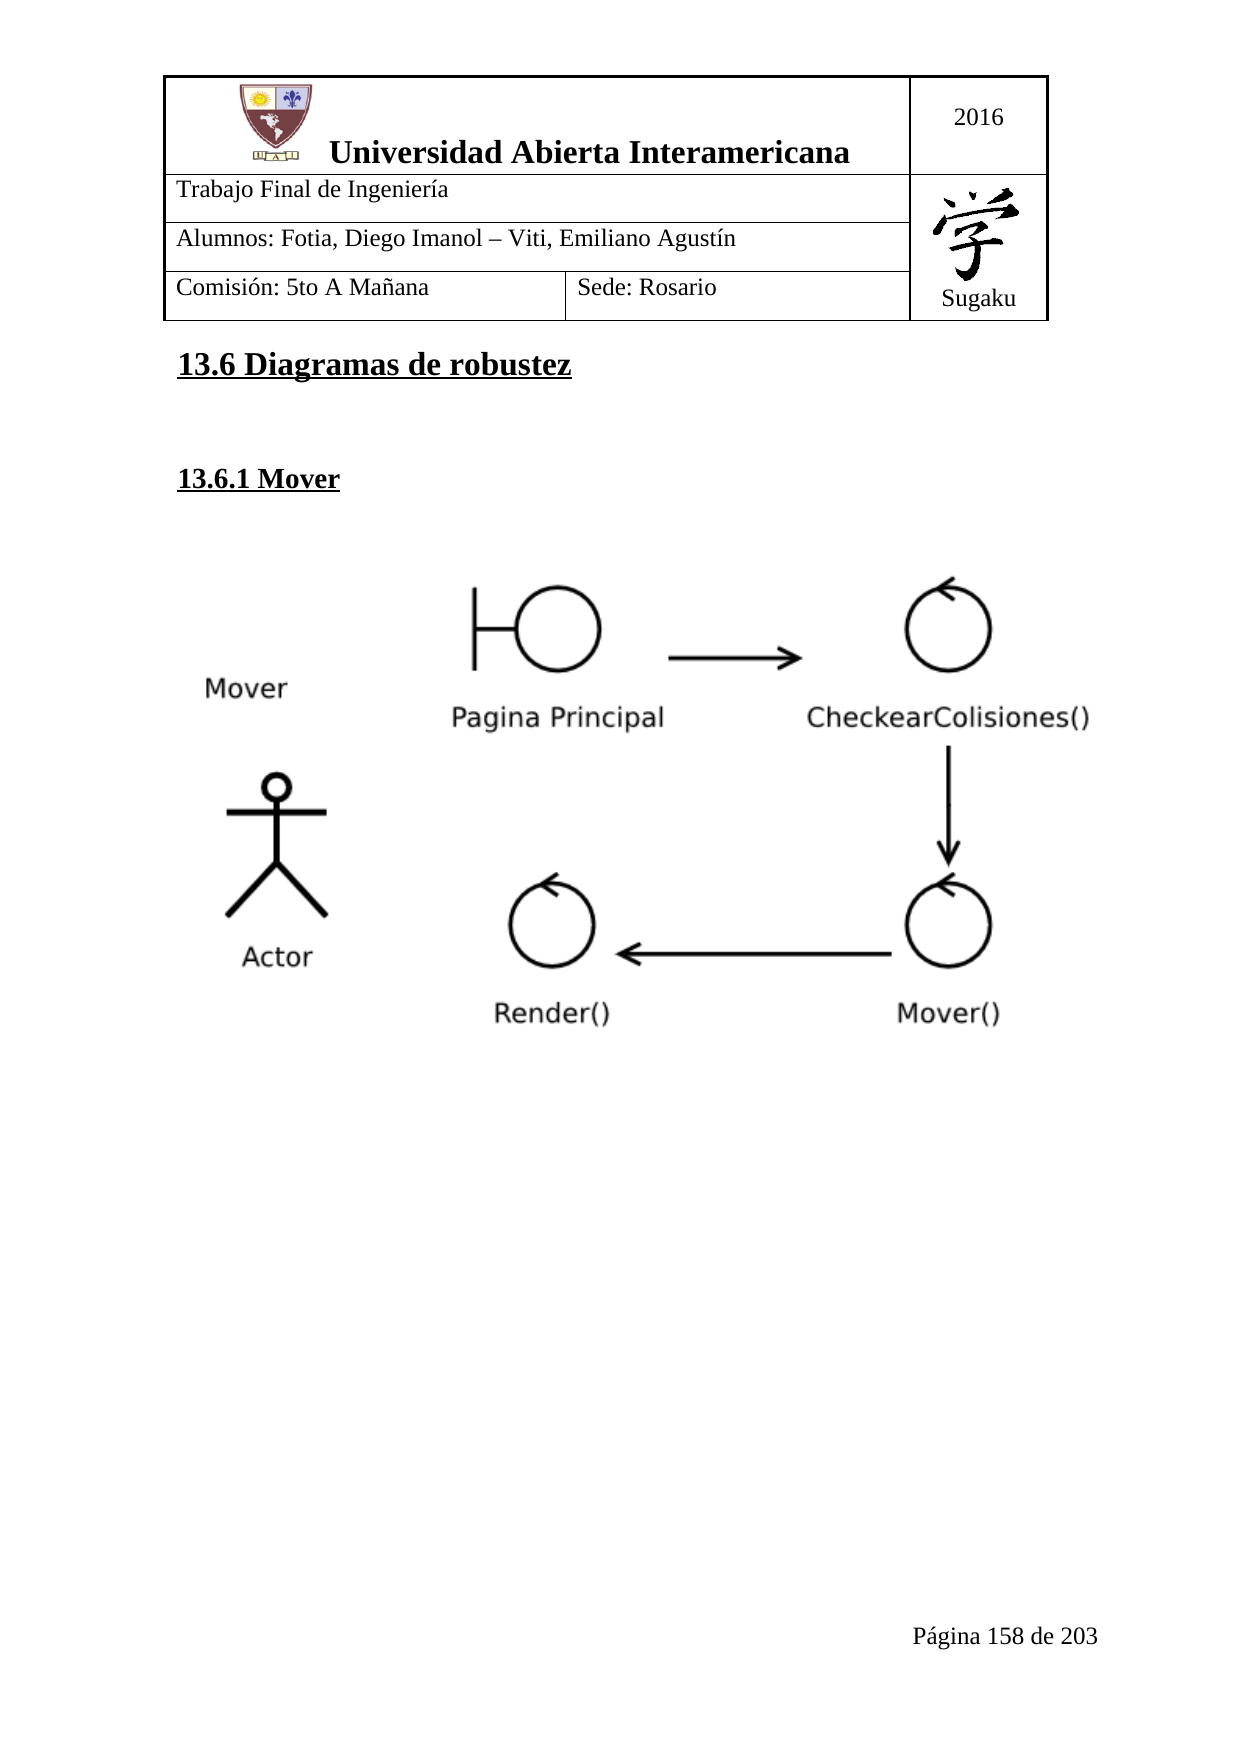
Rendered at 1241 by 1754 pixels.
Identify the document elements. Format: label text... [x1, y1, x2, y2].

picture [223, 78, 329, 164]
picture [927, 181, 1030, 284]
picture [177, 571, 1098, 1085]
subtitle 13.6.1 Mover [177, 461, 1063, 495]
subtitle 13.6 Diagramas de robustez [177, 152, 1063, 382]
